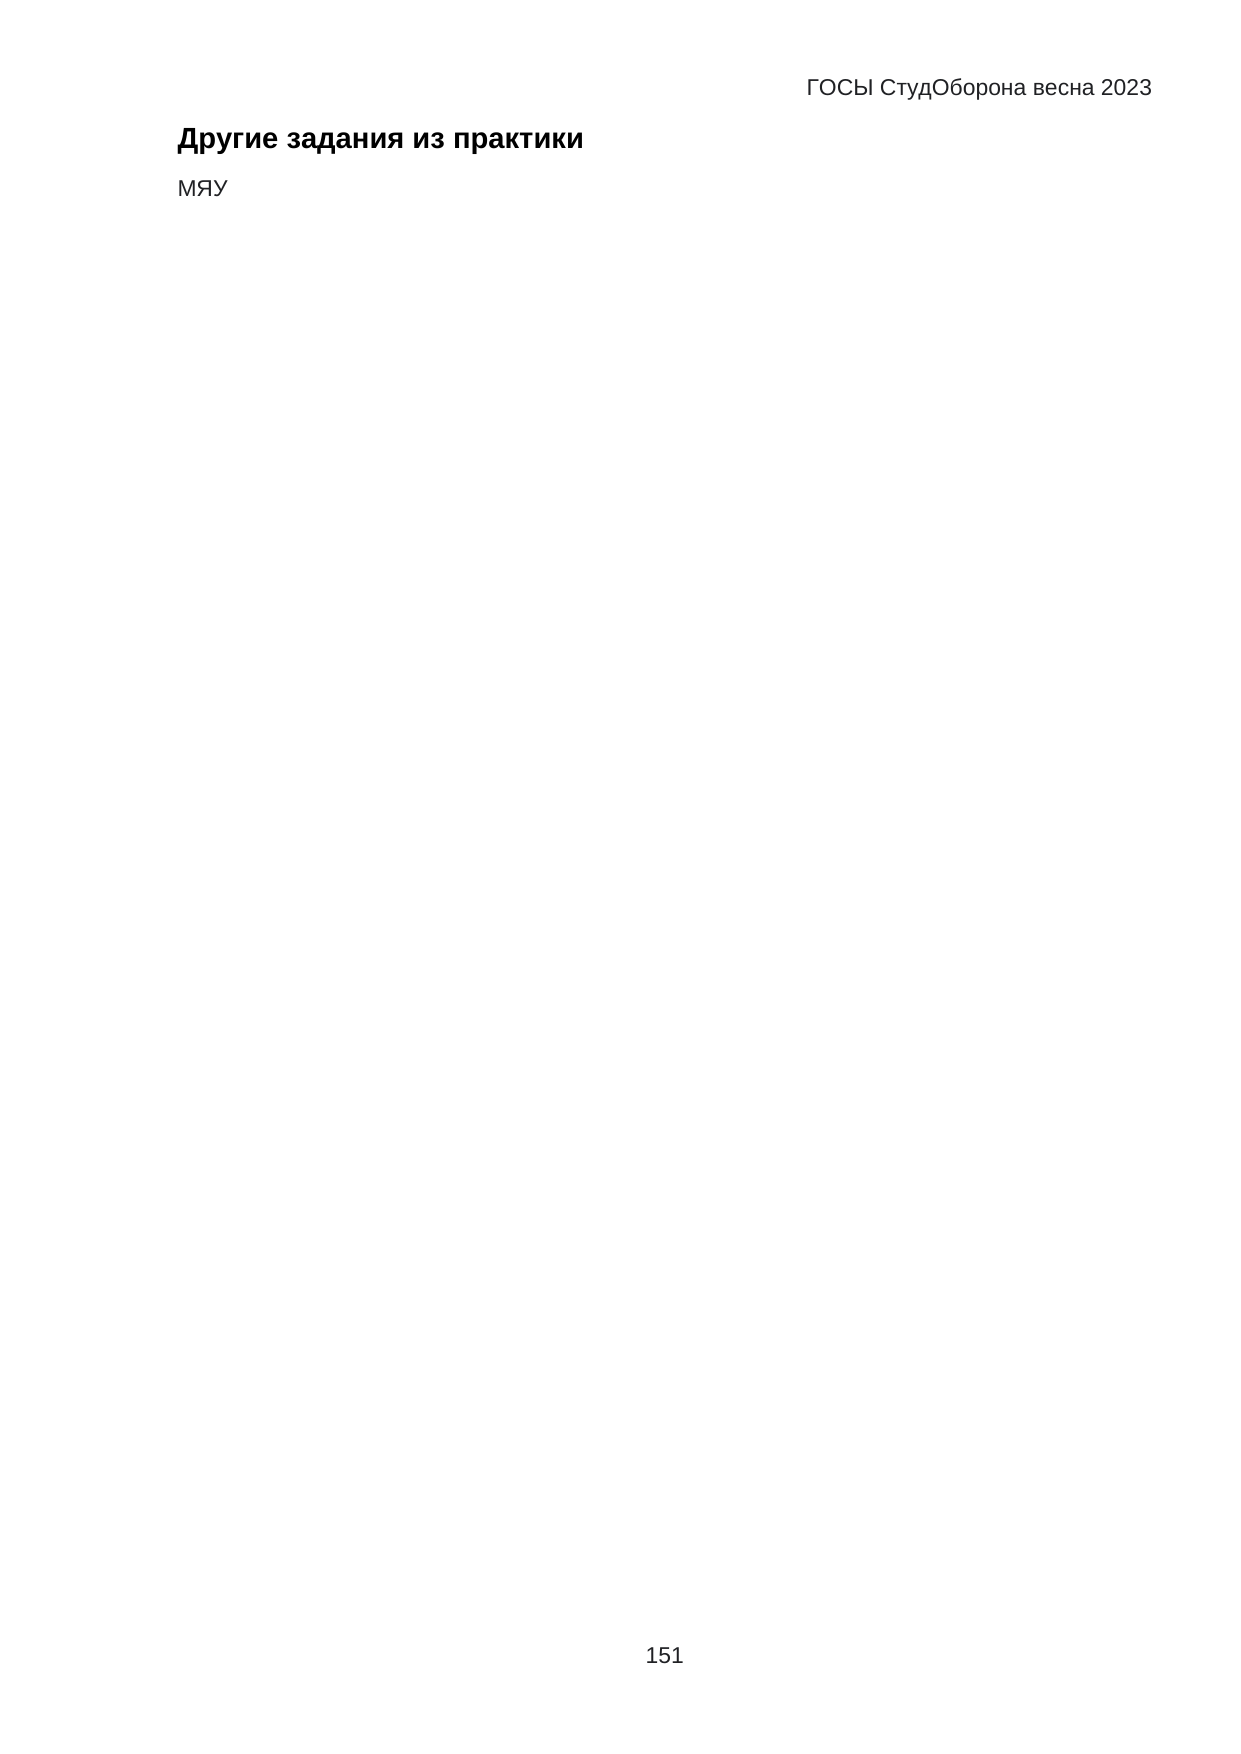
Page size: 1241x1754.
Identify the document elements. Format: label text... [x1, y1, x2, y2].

text МЯУ [177, 175, 1152, 202]
subtitle Другие задания из практики [177, 121, 1152, 154]
